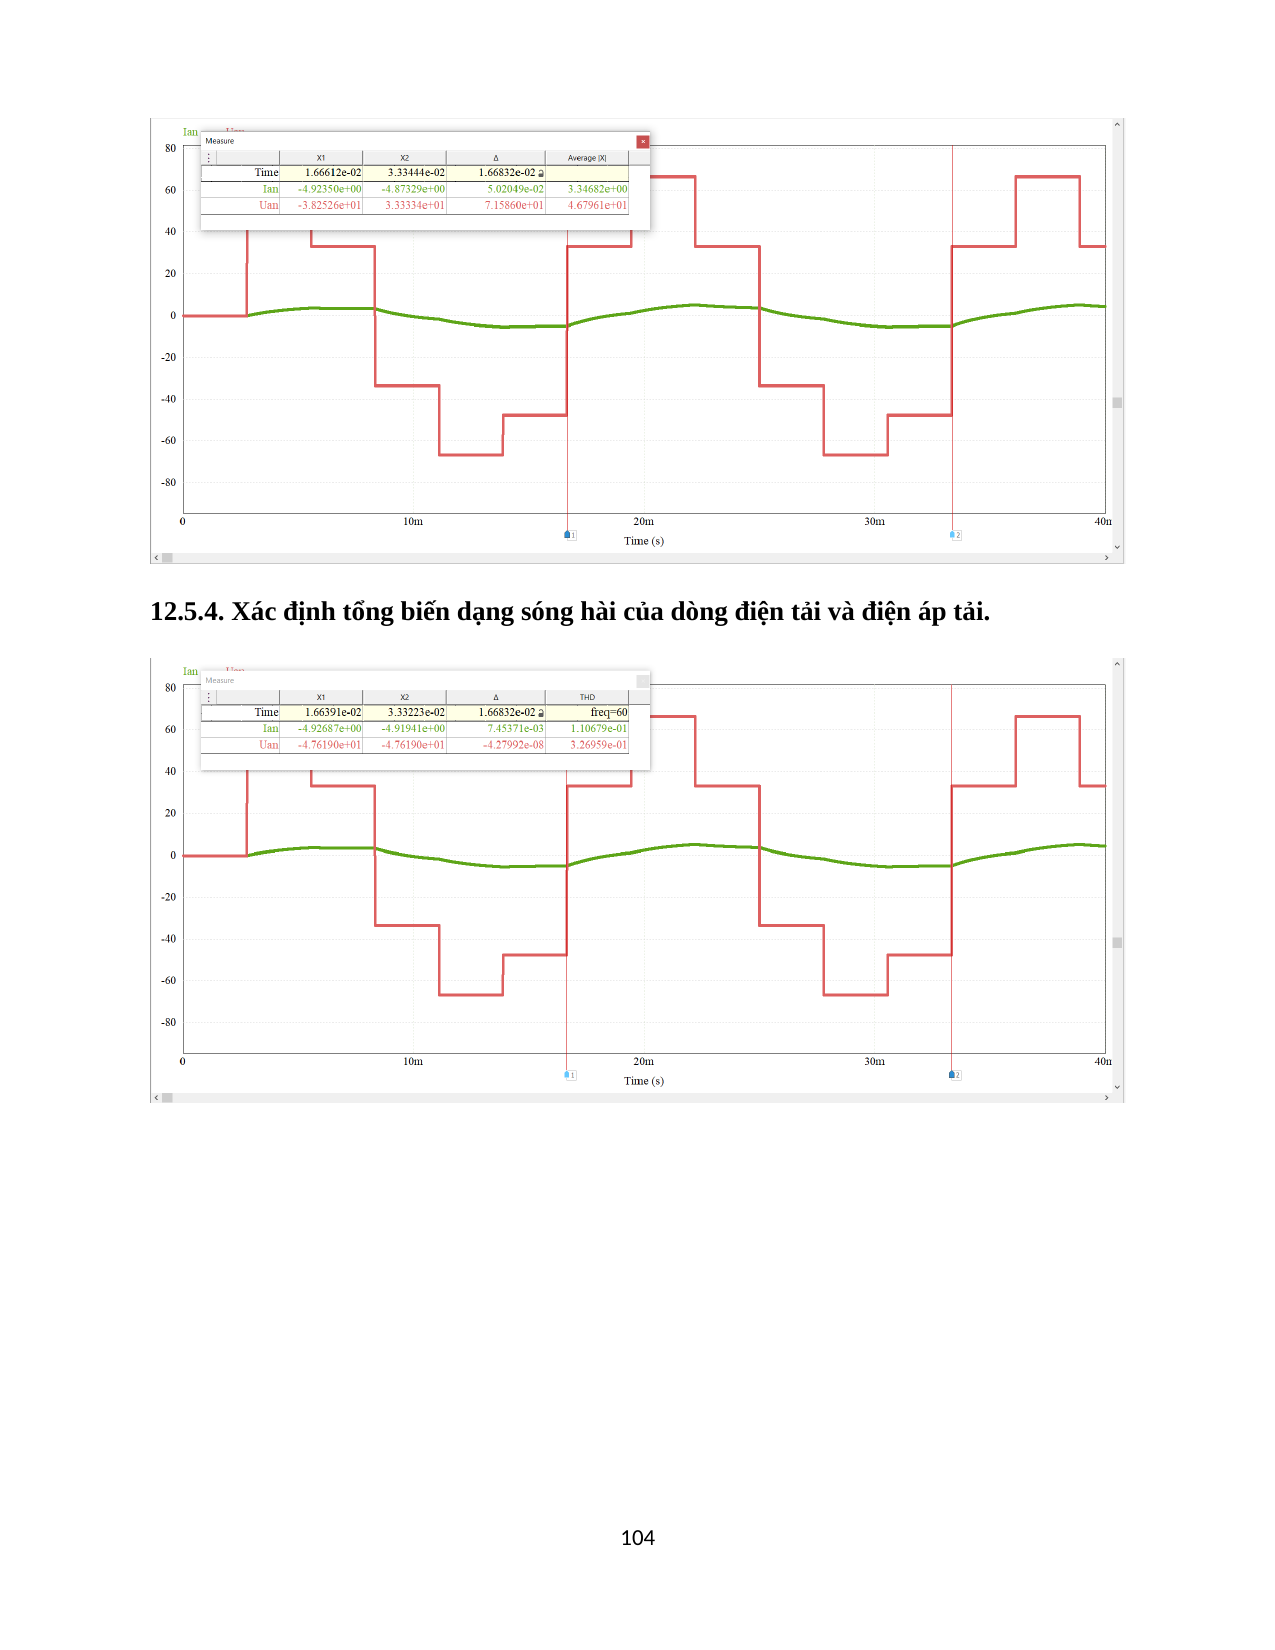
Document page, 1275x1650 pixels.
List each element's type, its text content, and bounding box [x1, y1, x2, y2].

picture [150, 118, 1125, 564]
text 12.5.4. Xác định tổng biến dạng sóng hài của dòng điện tải và điện áp tải. [150, 594, 1118, 626]
picture [150, 658, 1125, 1103]
